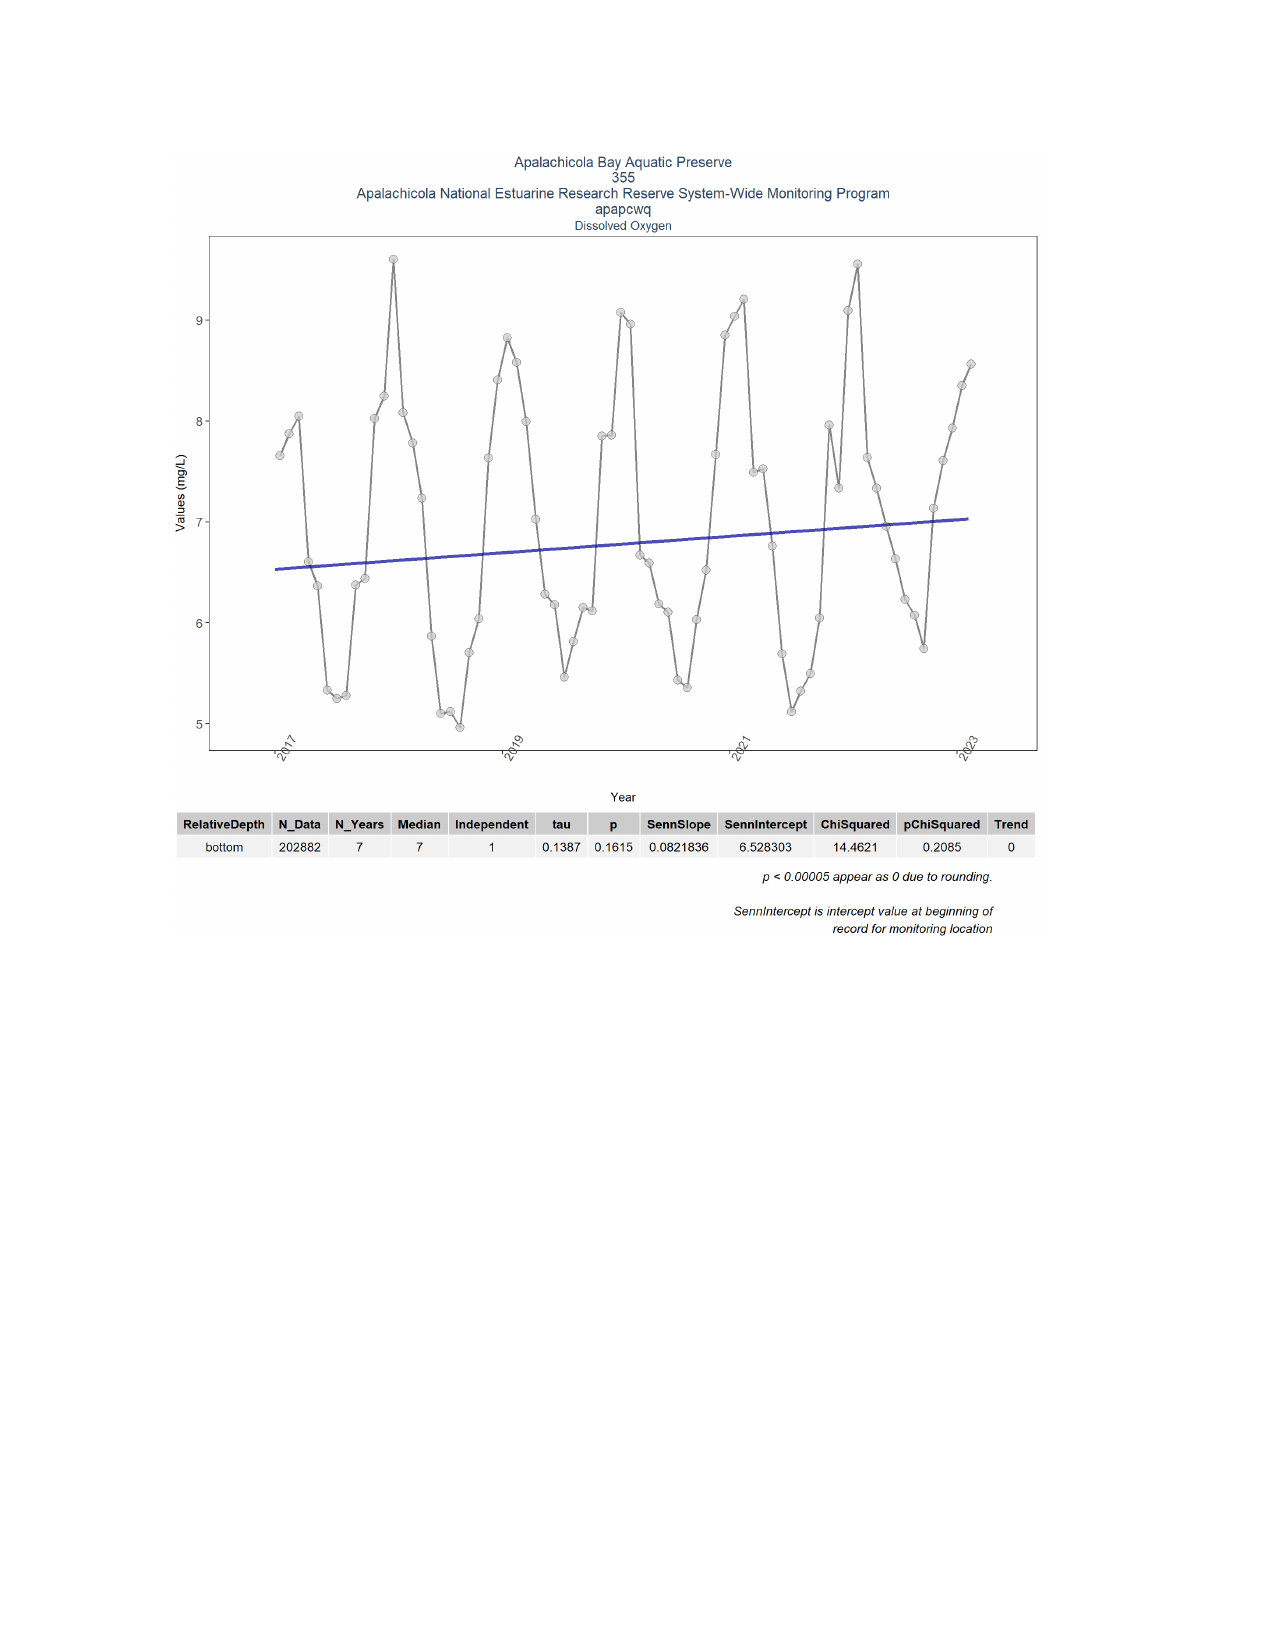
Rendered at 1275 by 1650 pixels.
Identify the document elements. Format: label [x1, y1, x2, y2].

picture [168, 150, 1044, 938]
